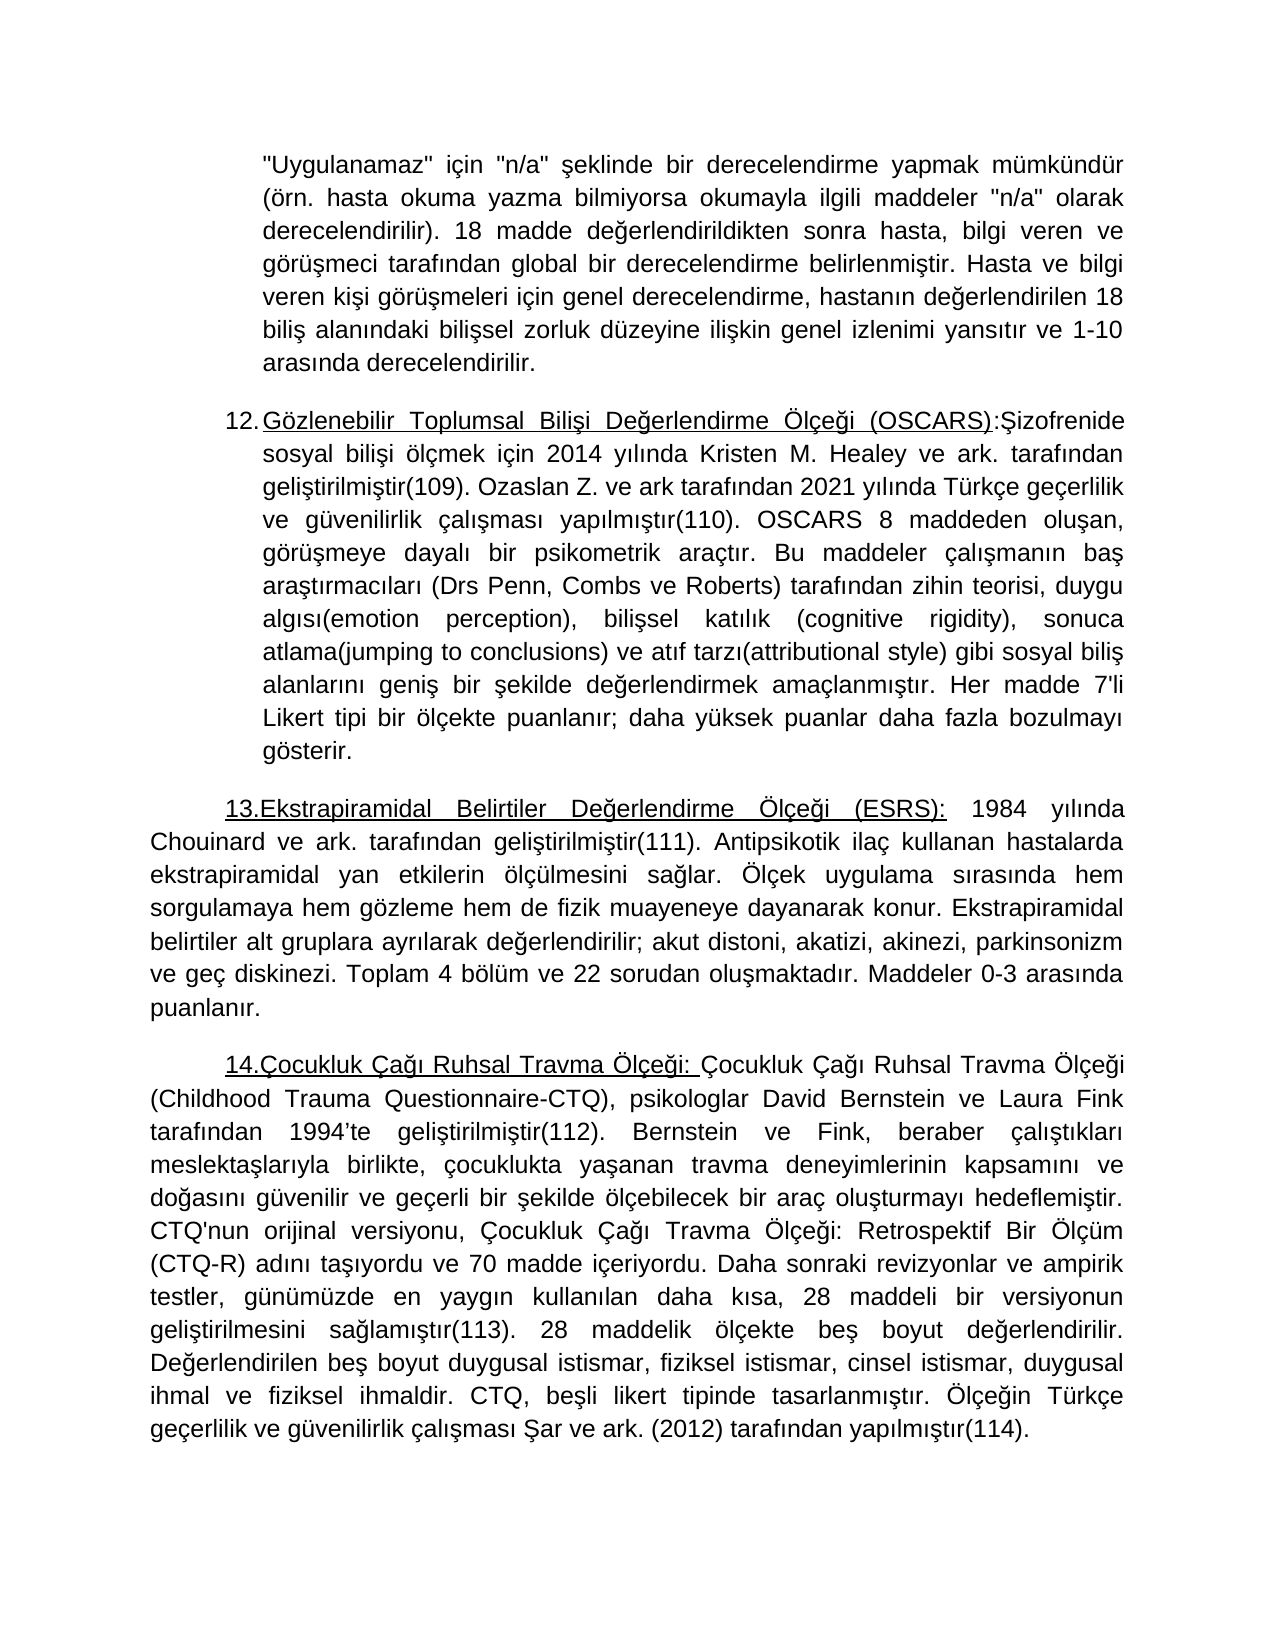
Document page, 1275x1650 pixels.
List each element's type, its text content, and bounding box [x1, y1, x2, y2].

text 13.Ekstrapiramidal Belirtiler Değerlendirme Ölçeği (ESRS): 1984 yılında Chouinard ve ark. tarafından geliştirilmiştir(111). Antipsikotik ilaç kullanan hastalarda ekstrapiramidal yan etkilerin ölçülmesini sağlar. Ölçek uygulama sırasında hem sorgulamaya hem gözleme hem de fizik muayeneye dayanarak konur. Ekstrapiramidal belirtiler alt gruplara ayrılarak değerlendirilir; akut distoni, akatizi, akinezi, parkinsonizm ve geç diskinezi. Toplam 4 bölüm ve 22 sorudan oluşmaktadır. Maddeler 0-3 arasında puanlanır. [150, 794, 1125, 1021]
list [225, 150, 1125, 377]
list Gözlenebilir Toplumsal Bilişi Değerlendirme Ölçeği (OSCARS):Şizofrenide sosyal bilişi ölçmek için 2014 yılında Kristen M. Healey ve ark. tarafından geliştirilmiştir(109). Ozaslan Z. ve ark tarafından 2021 yılında Türkçe geçerlilik ve güvenilirlik çalışması yapılmıştır(110). OSCARS 8 maddeden oluşan, görüşmeye dayalı bir psikometrik araçtır. Bu maddeler çalışmanın baş araştırmacıları (Drs Penn, Combs ve Roberts) tarafından zihin teorisi, duygu algısı(emotion perception), bilişsel katılık (cognitive rigidity), sonuca atlama(jumping to conclusions) ve atıf tarzı(attributional style) gibi sosyal biliş alanlarını geniş bir şekilde değerlendirmek amaçlanmıştır. Her madde 7'li Likert tipi bir ölçekte puanlanır; daha yüksek puanlar daha fazla bozulmayı gösterir. [225, 406, 1125, 765]
text 14.Çocukluk Çağı Ruhsal Travma Ölçeği: Çocukluk Çağı Ruhsal Travma Ölçeği (Childhood Trauma Questionnaire-CTQ), psikologlar David Bernstein ve Laura Fink tarafından 1994’te geliştirilmiştir(112). Bernstein ve Fink, beraber çalıştıkları meslektaşlarıyla birlikte, çocuklukta yaşanan travma deneyimlerinin kapsamını ve doğasını güvenilir ve geçerli bir şekilde ölçebilecek bir araç oluşturmayı hedeflemiştir. CTQ'nun orijinal versiyonu, Çocukluk Çağı Travma Ölçeği: Retrospektif Bir Ölçüm (CTQ-R) adını taşıyordu ve 70 madde içeriyordu. Daha sonraki revizyonlar ve ampirik testler, günümüzde en yaygın kullanılan daha kısa, 28 maddeli bir versiyonun geliştirilmesini sağlamıştır(113). 28 maddelik ölçekte beş boyut değerlendirilir. Değerlendirilen beş boyut duygusal istismar, fiziksel istismar, cinsel istismar, duygusal ihmal ve fiziksel ihmaldir. CTQ, beşli likert tipinde tasarlanmıştır. Ölçeğin Türkçe geçerlilik ve güvenilirlik çalışması Şar ve ark. (2012) tarafından yapılmıştır(114). [150, 1051, 1125, 1442]
